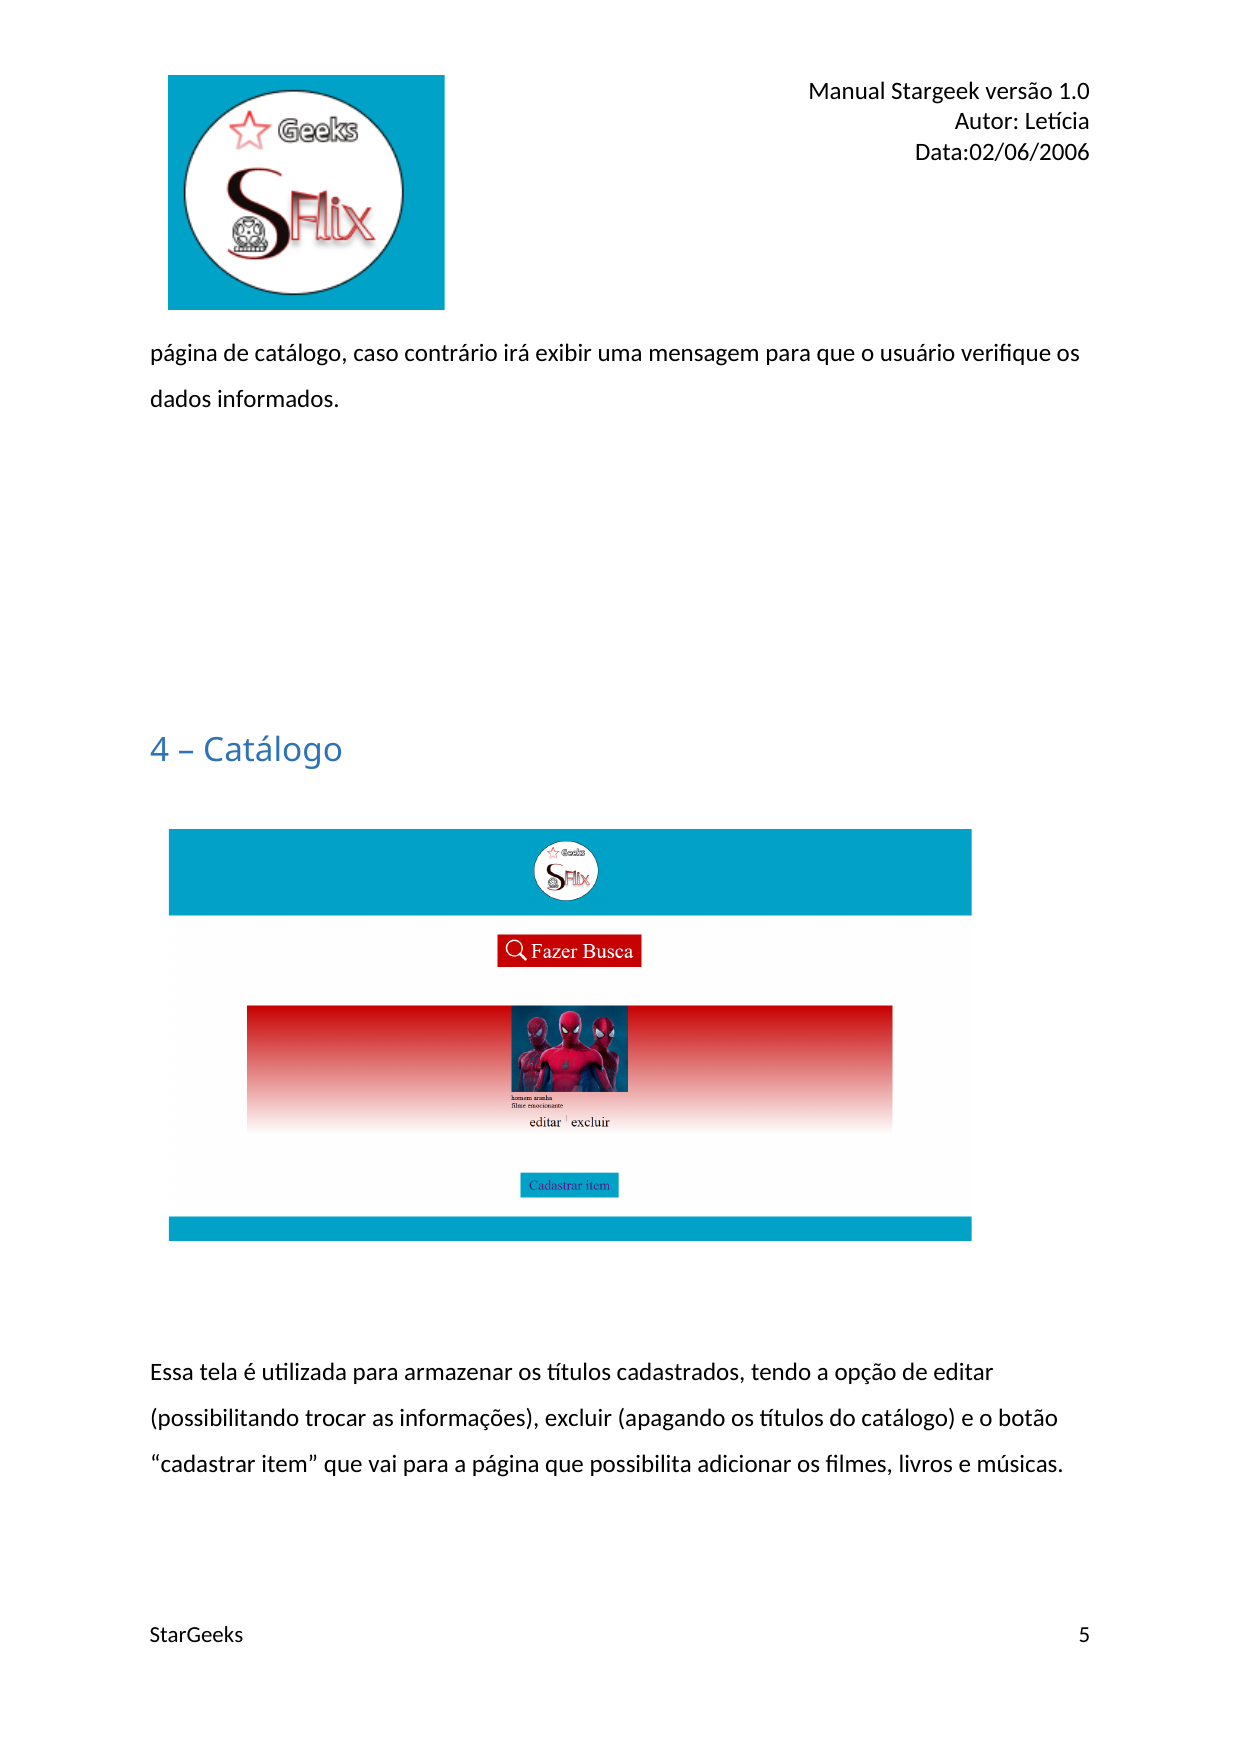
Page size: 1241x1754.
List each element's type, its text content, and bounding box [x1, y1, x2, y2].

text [150, 337, 1090, 414]
text Essa tela é utilizada para armazenar os títulos cadastrados, tendo a opção de editar (possibilitando trocar as informações), excluir (apagando os títulos do catálogo) e o botão “cadastrar item” que vai para a página que possibilita adicionar os filmes, livros e músicas. [150, 1356, 1090, 1478]
subtitle 4 – Catálogo [150, 725, 1090, 771]
